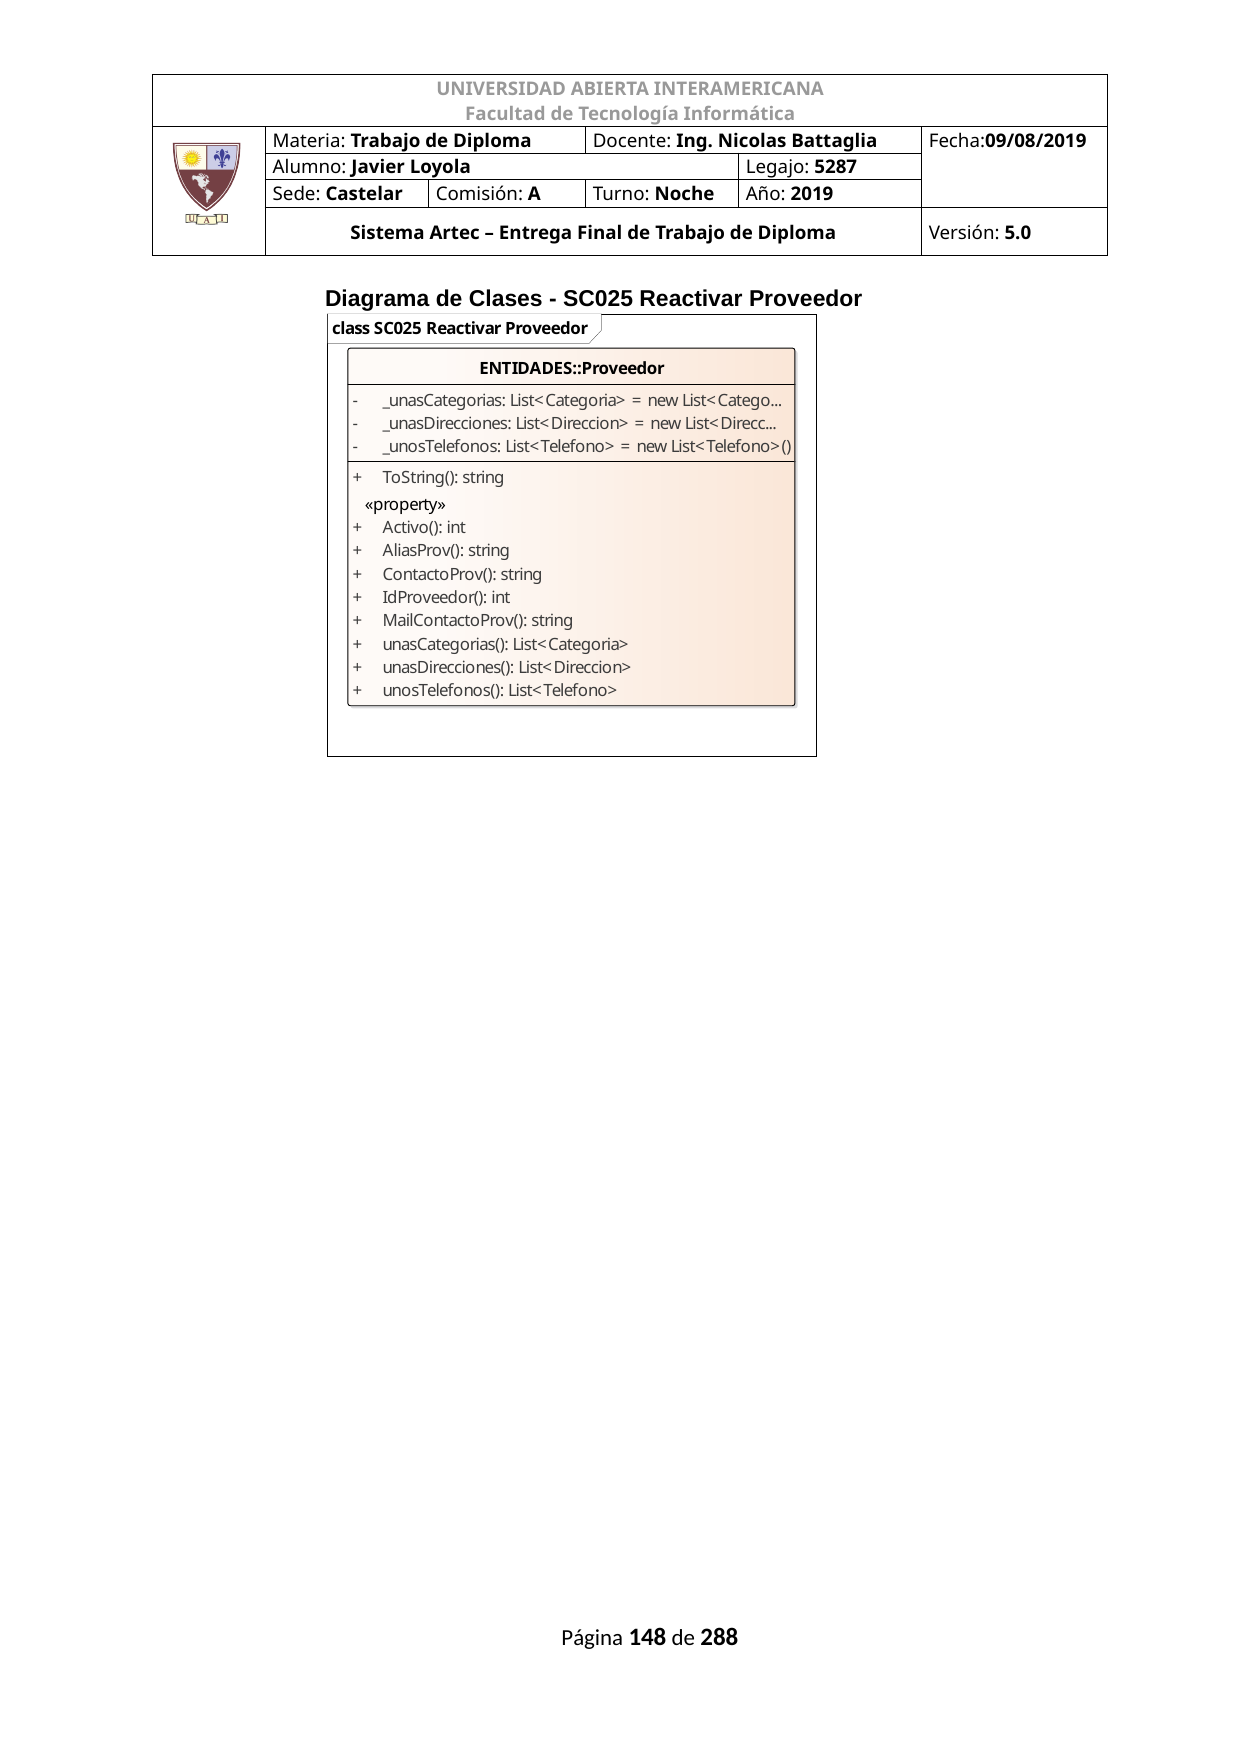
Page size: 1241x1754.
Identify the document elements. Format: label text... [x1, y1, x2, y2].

picture [157, 136, 257, 228]
text Diagrama de Clases - SC025 Reactivar Proveedor [325, 284, 1122, 311]
